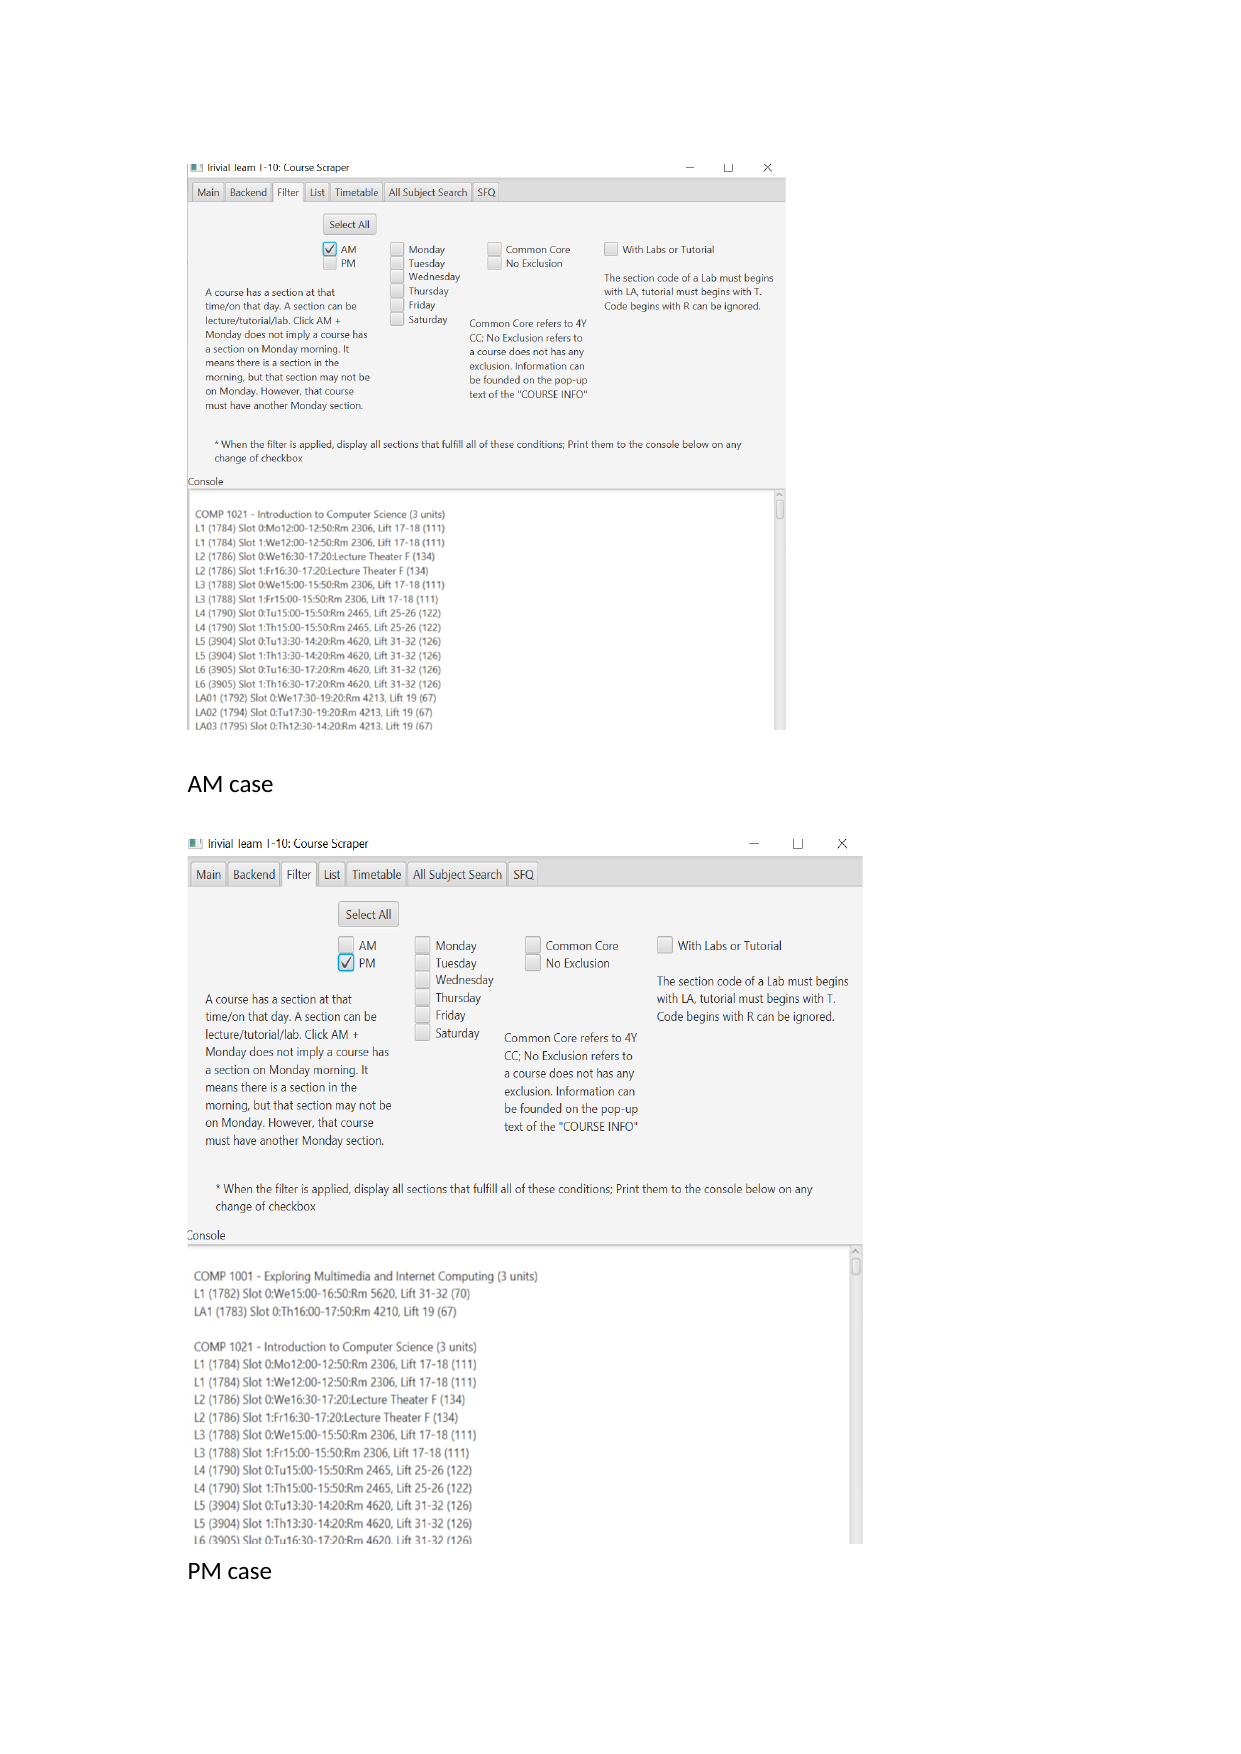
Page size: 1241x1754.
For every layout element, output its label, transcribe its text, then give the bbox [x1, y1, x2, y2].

picture [187, 839, 863, 1544]
picture [187, 164, 786, 730]
text AM case [187, 764, 1053, 802]
text PM case [187, 1552, 1053, 1589]
